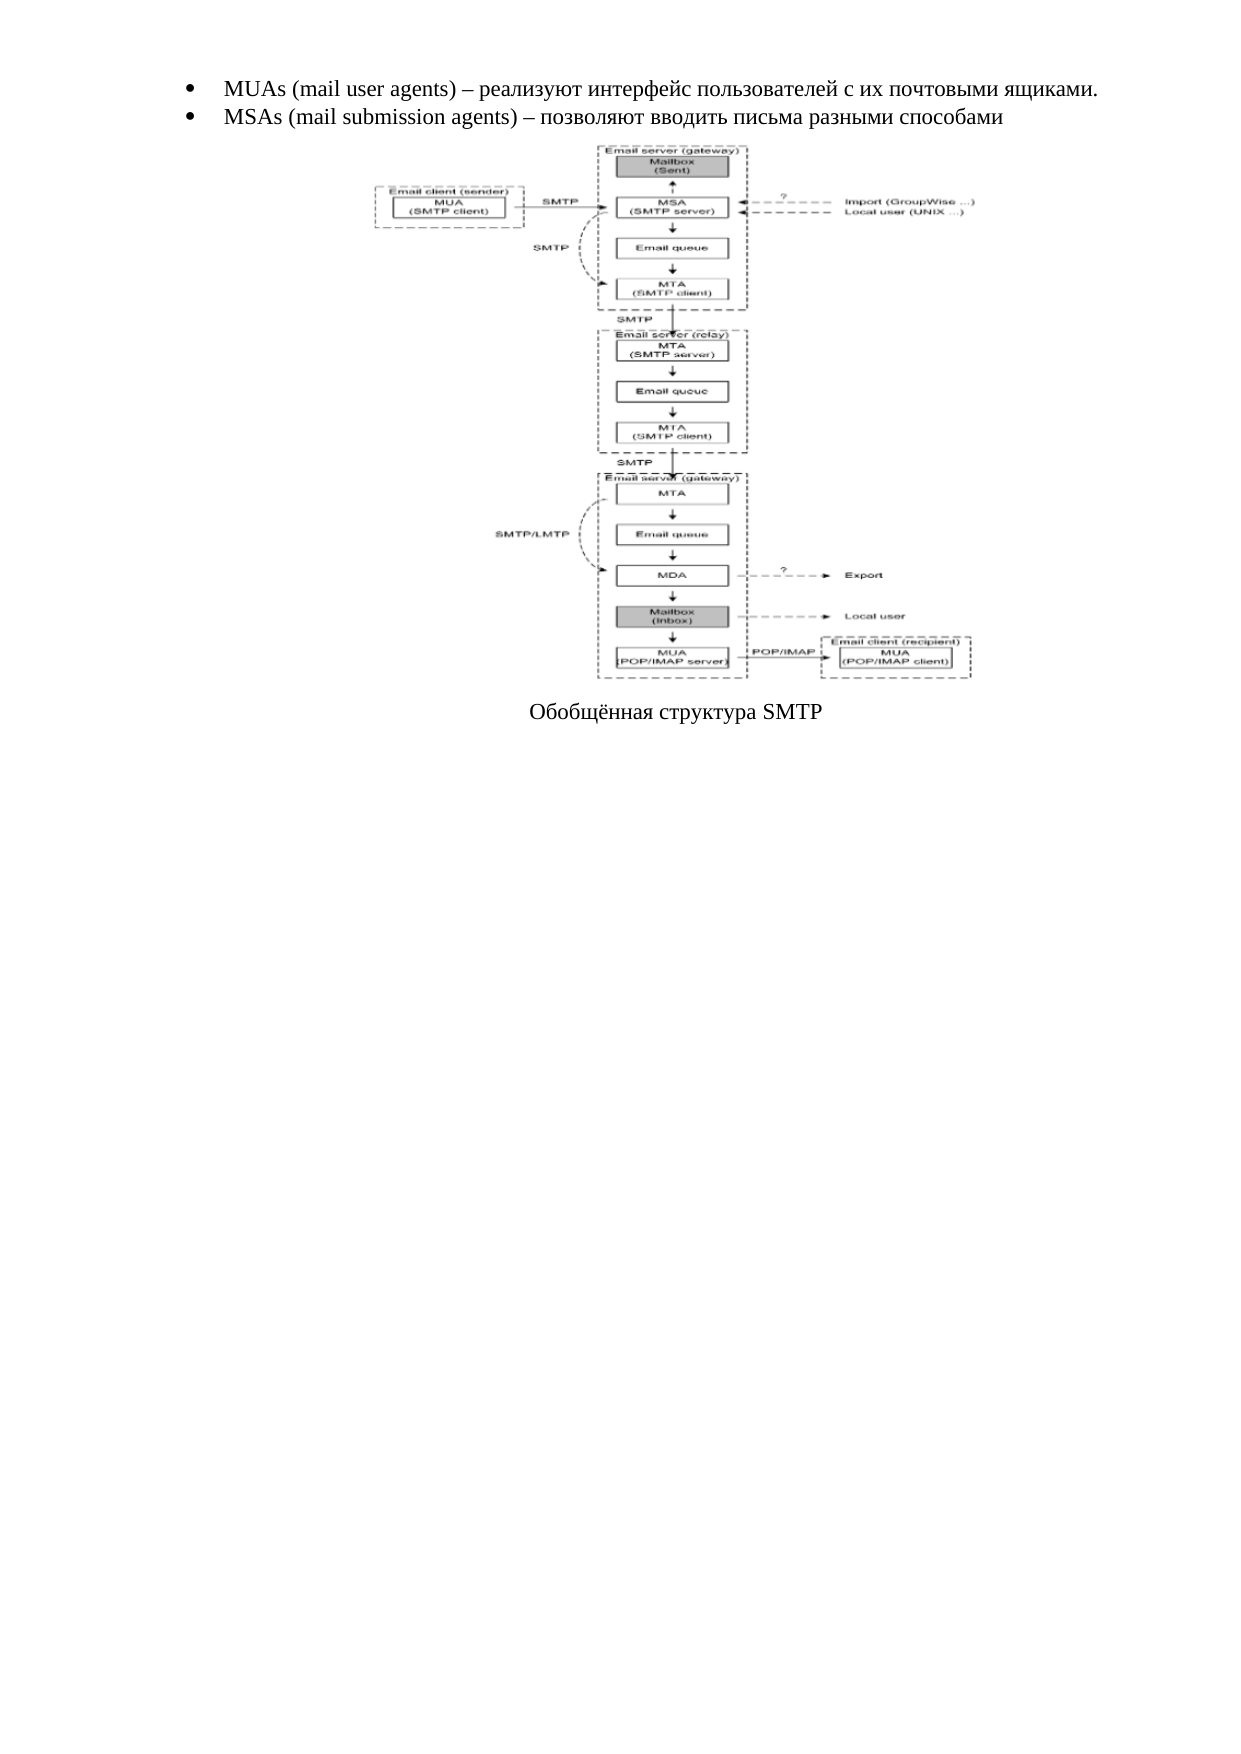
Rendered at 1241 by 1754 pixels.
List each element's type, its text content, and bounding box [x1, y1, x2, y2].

picture [374, 144, 978, 684]
list MSAs (mail submission agents) – позволяют вводить письма разными способами [186, 103, 1165, 130]
list MUAs (mail user agents) – реализуют интерфейс пользователей с их почтовыми ящиками. [186, 75, 1165, 101]
text Обобщённая структура SMTP [186, 698, 1165, 724]
